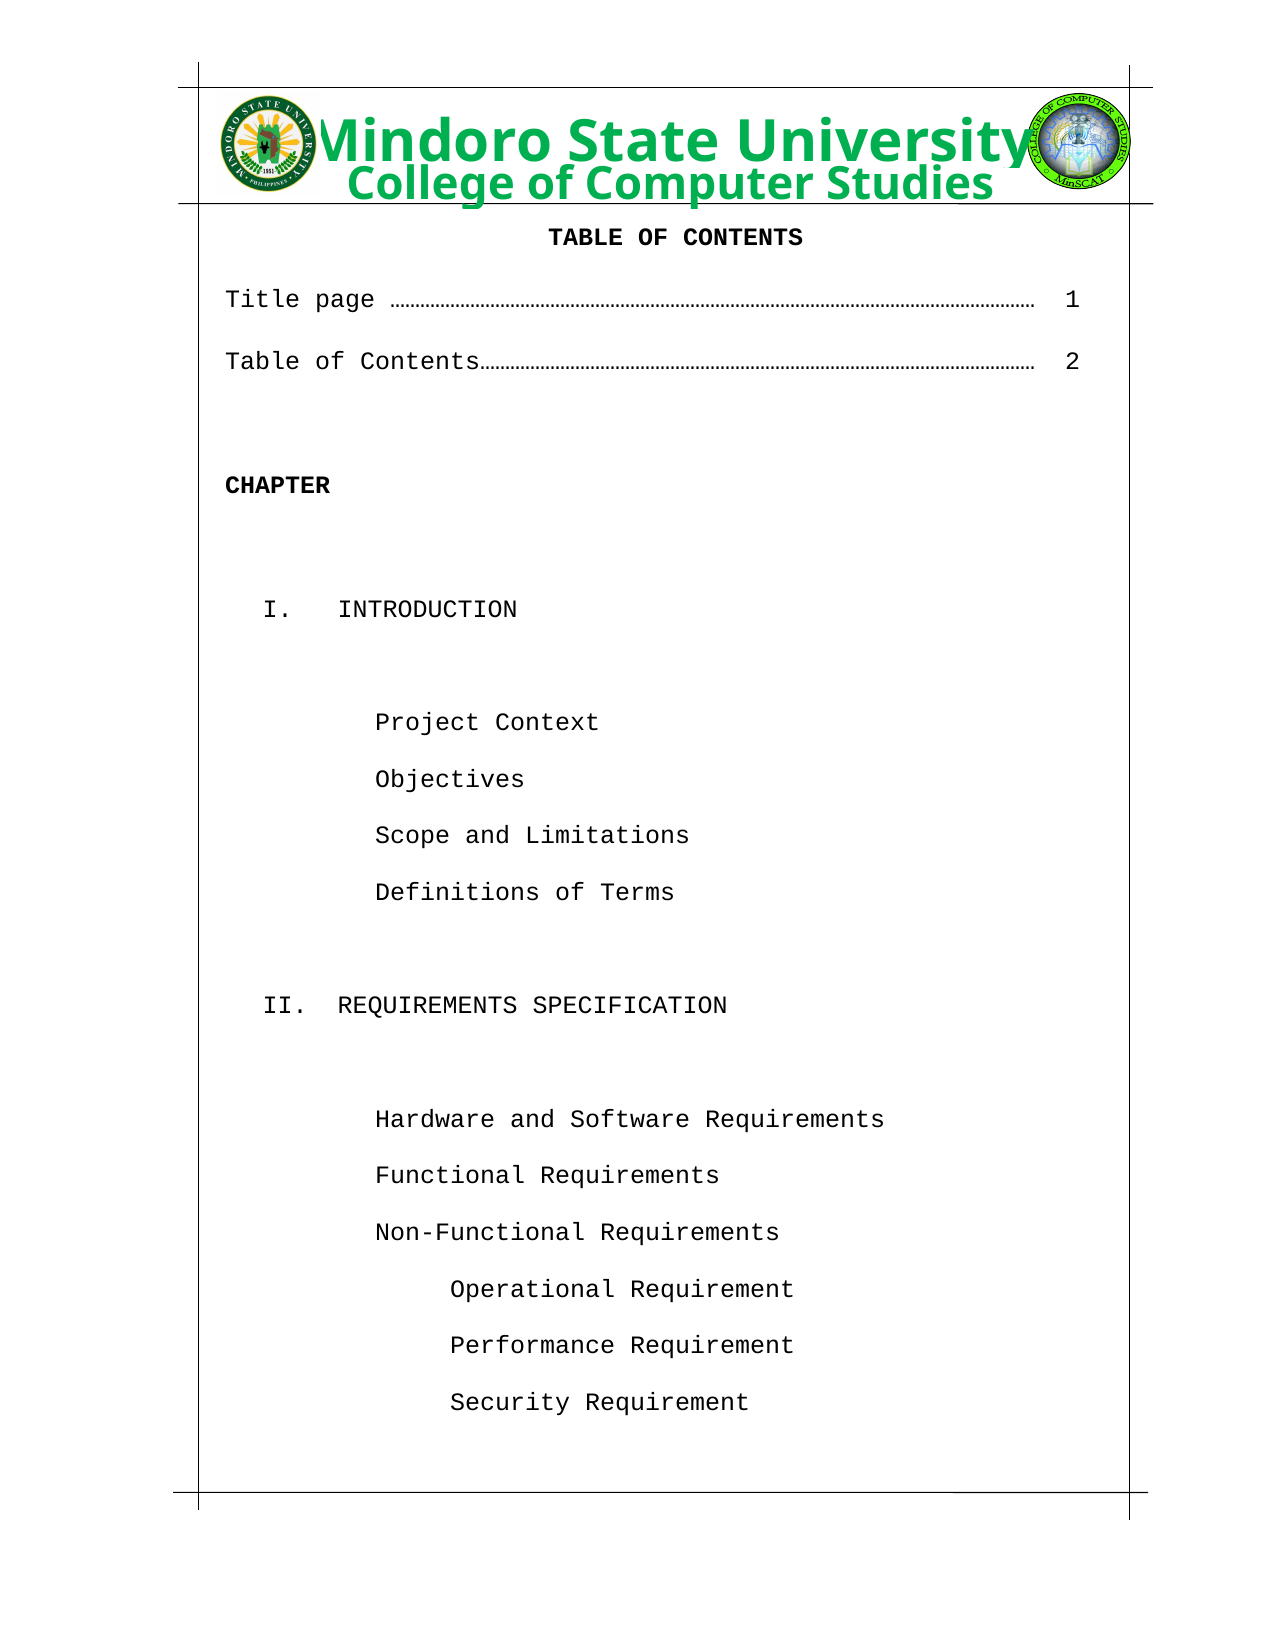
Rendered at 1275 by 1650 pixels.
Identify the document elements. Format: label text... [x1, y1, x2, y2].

text Non-Functional Requirements [375, 1219, 1126, 1248]
picture [216, 91, 321, 196]
list INTRODUCTION [262, 596, 1126, 624]
text Scope and Limitations [337, 823, 1126, 851]
text Operational Requirement [375, 1276, 1126, 1304]
text Project Context [337, 709, 1126, 738]
text TABLE OF CONTENTS [225, 225, 1126, 253]
text Definitions of Terms [337, 879, 1126, 908]
list REQUIREMENTS SPECIFICATION [262, 993, 1126, 1021]
picture [1020, 87, 1136, 196]
text CHAPTER [225, 472, 1126, 501]
text Performance Requirement [375, 1333, 1126, 1361]
text Objectives [337, 766, 1126, 794]
text Security Requirement [375, 1389, 1126, 1418]
text Hardware and Software Requirements [375, 1106, 1126, 1134]
text Title page ………………………………………………………………………………………………………………… 1 [225, 287, 1126, 315]
text Functional Requirements [375, 1163, 1126, 1191]
text Table of Contents………………………………………………………………………………………………… 2 [225, 349, 1126, 377]
